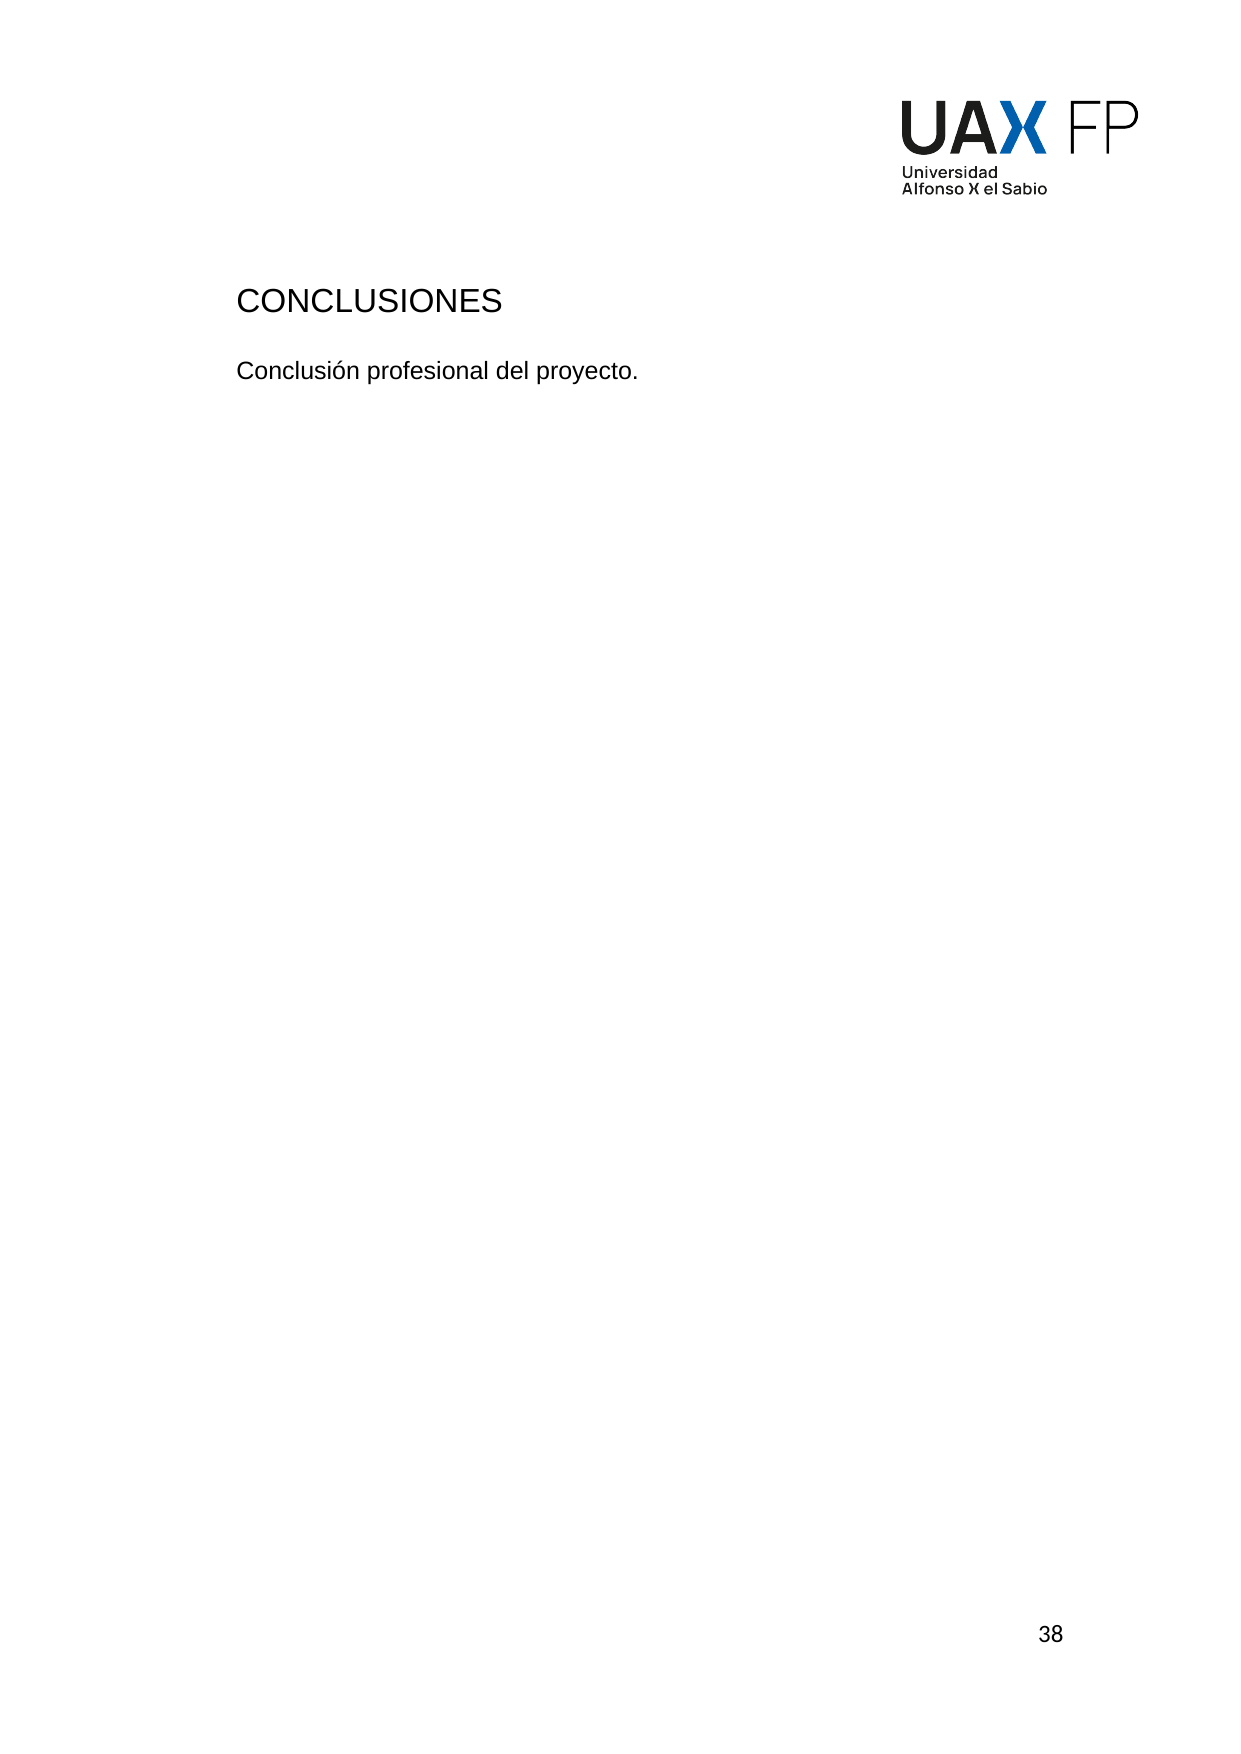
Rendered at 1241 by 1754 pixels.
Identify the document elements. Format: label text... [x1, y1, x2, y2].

picture [875, 75, 1164, 221]
text CONCLUSIONES [236, 281, 1063, 320]
text Conclusión profesional del proyecto. [236, 356, 1063, 384]
